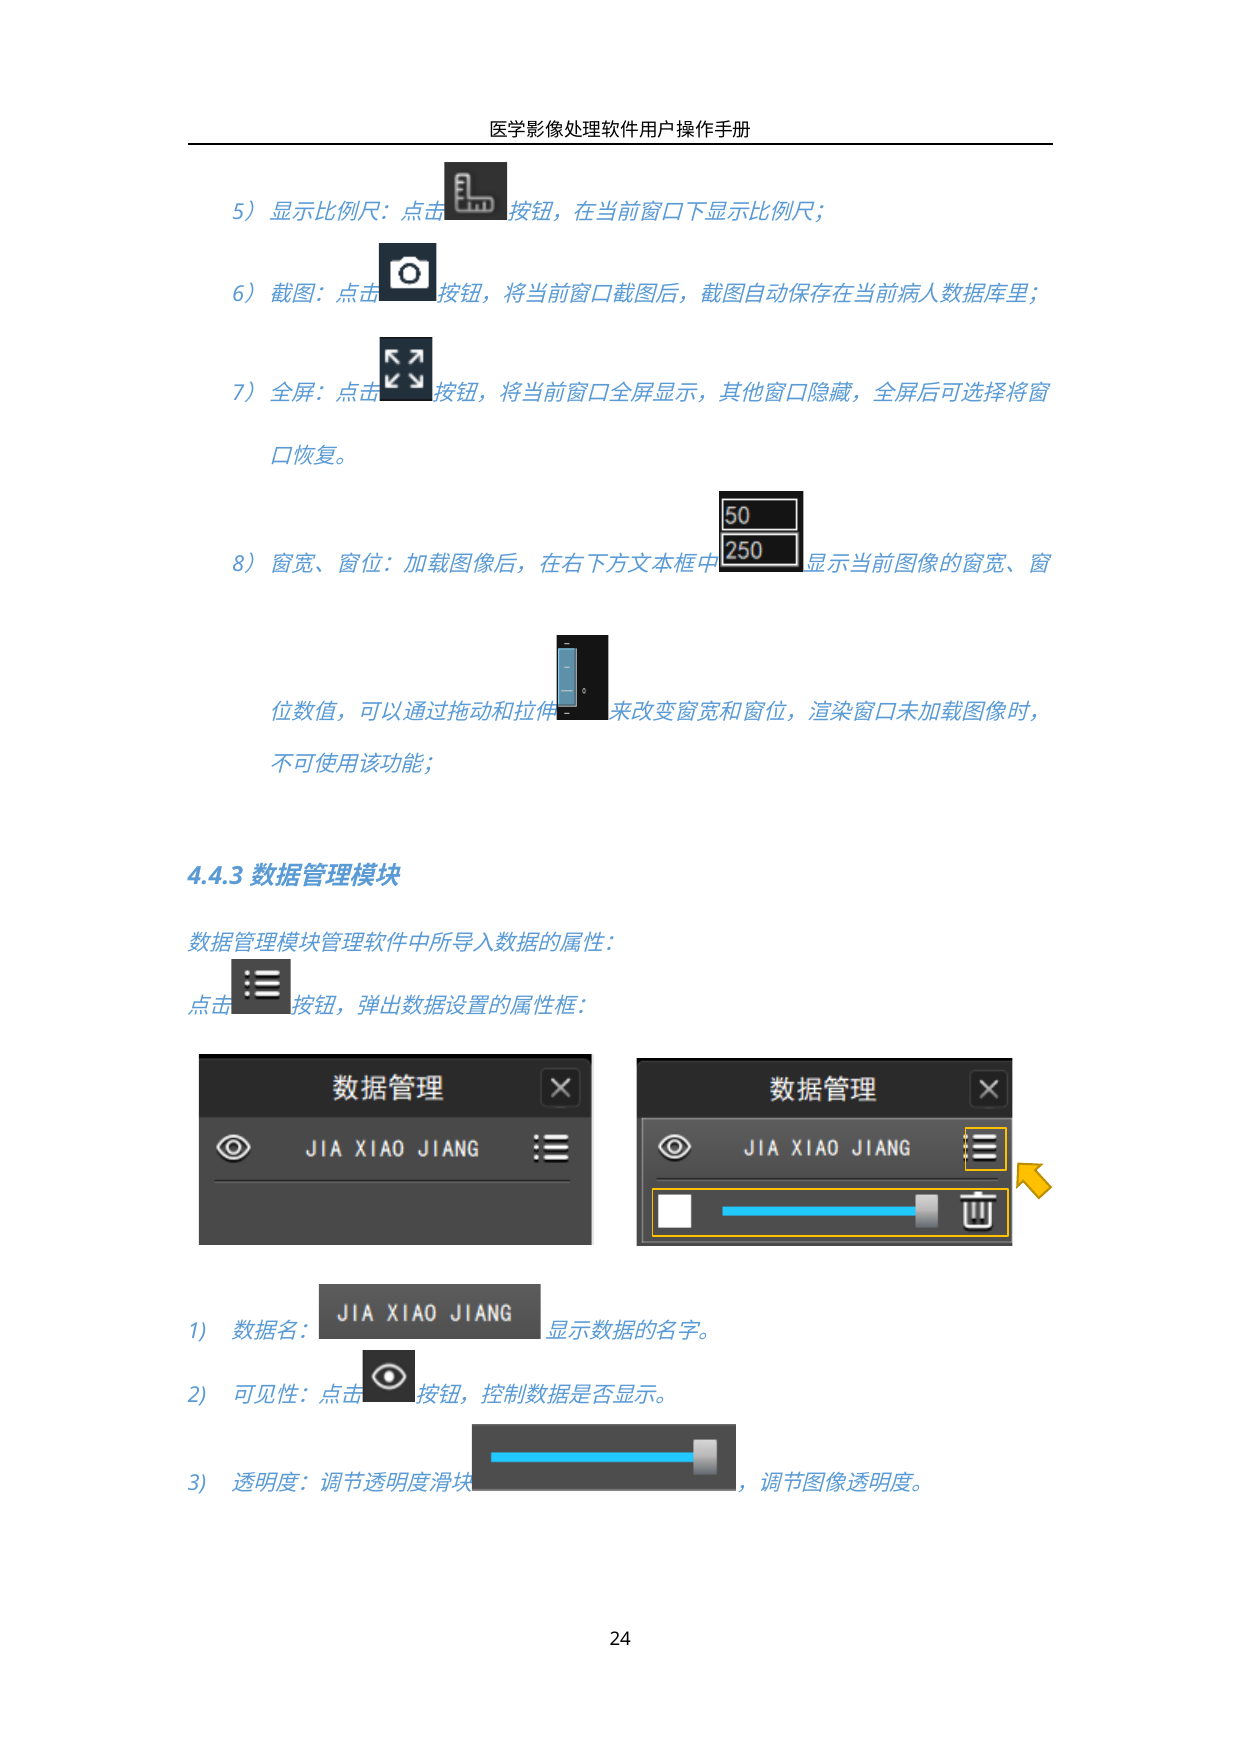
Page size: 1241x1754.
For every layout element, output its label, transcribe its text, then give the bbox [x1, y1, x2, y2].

text 1) 数据名： 显示数据的名字。 [187, 1282, 1053, 1347]
picture [379, 337, 433, 401]
table_header [620, 1055, 1052, 1249]
text 点击按钮，弹出数据设置的属性框： [187, 957, 1053, 1022]
picture [444, 162, 508, 220]
picture [362, 1350, 415, 1402]
list 窗宽、窗位：加载图像后，在右下方文本框中显示当前图像的窗宽、窗位数值，可以通过拖动和拉伸来改变窗宽和窗位，渲染窗口未加载图像时，不可使用该功能； [232, 486, 1053, 778]
table_header [188, 1055, 619, 1249]
picture [231, 959, 291, 1014]
text 数据管理模块管理软件中所导入数据的属性： [187, 924, 1053, 957]
picture [556, 635, 609, 720]
picture [636, 1058, 1013, 1246]
picture [719, 491, 804, 572]
picture [378, 243, 437, 301]
list 截图：点击按钮，将当前窗口截图后，截图自动保存在当前病人数据库里； [232, 243, 1053, 308]
text 3) 透明度：调节透明度滑块，调节图像透明度。 [187, 1412, 1053, 1509]
text 2) 可见性：点击按钮，控制数据是否显示。 [187, 1347, 1053, 1412]
list 显示比例尺：点击按钮，在当前窗口下显示比例尺； [232, 162, 1053, 227]
picture [471, 1424, 736, 1491]
list 全屏：点击按钮，将当前窗口全屏显示，其他窗口隐藏，全屏后可选择将窗口恢复。 [232, 324, 1053, 470]
text 4.4.3 数据管理模块 [187, 841, 1053, 906]
picture [318, 1284, 541, 1339]
picture [198, 1054, 595, 1245]
